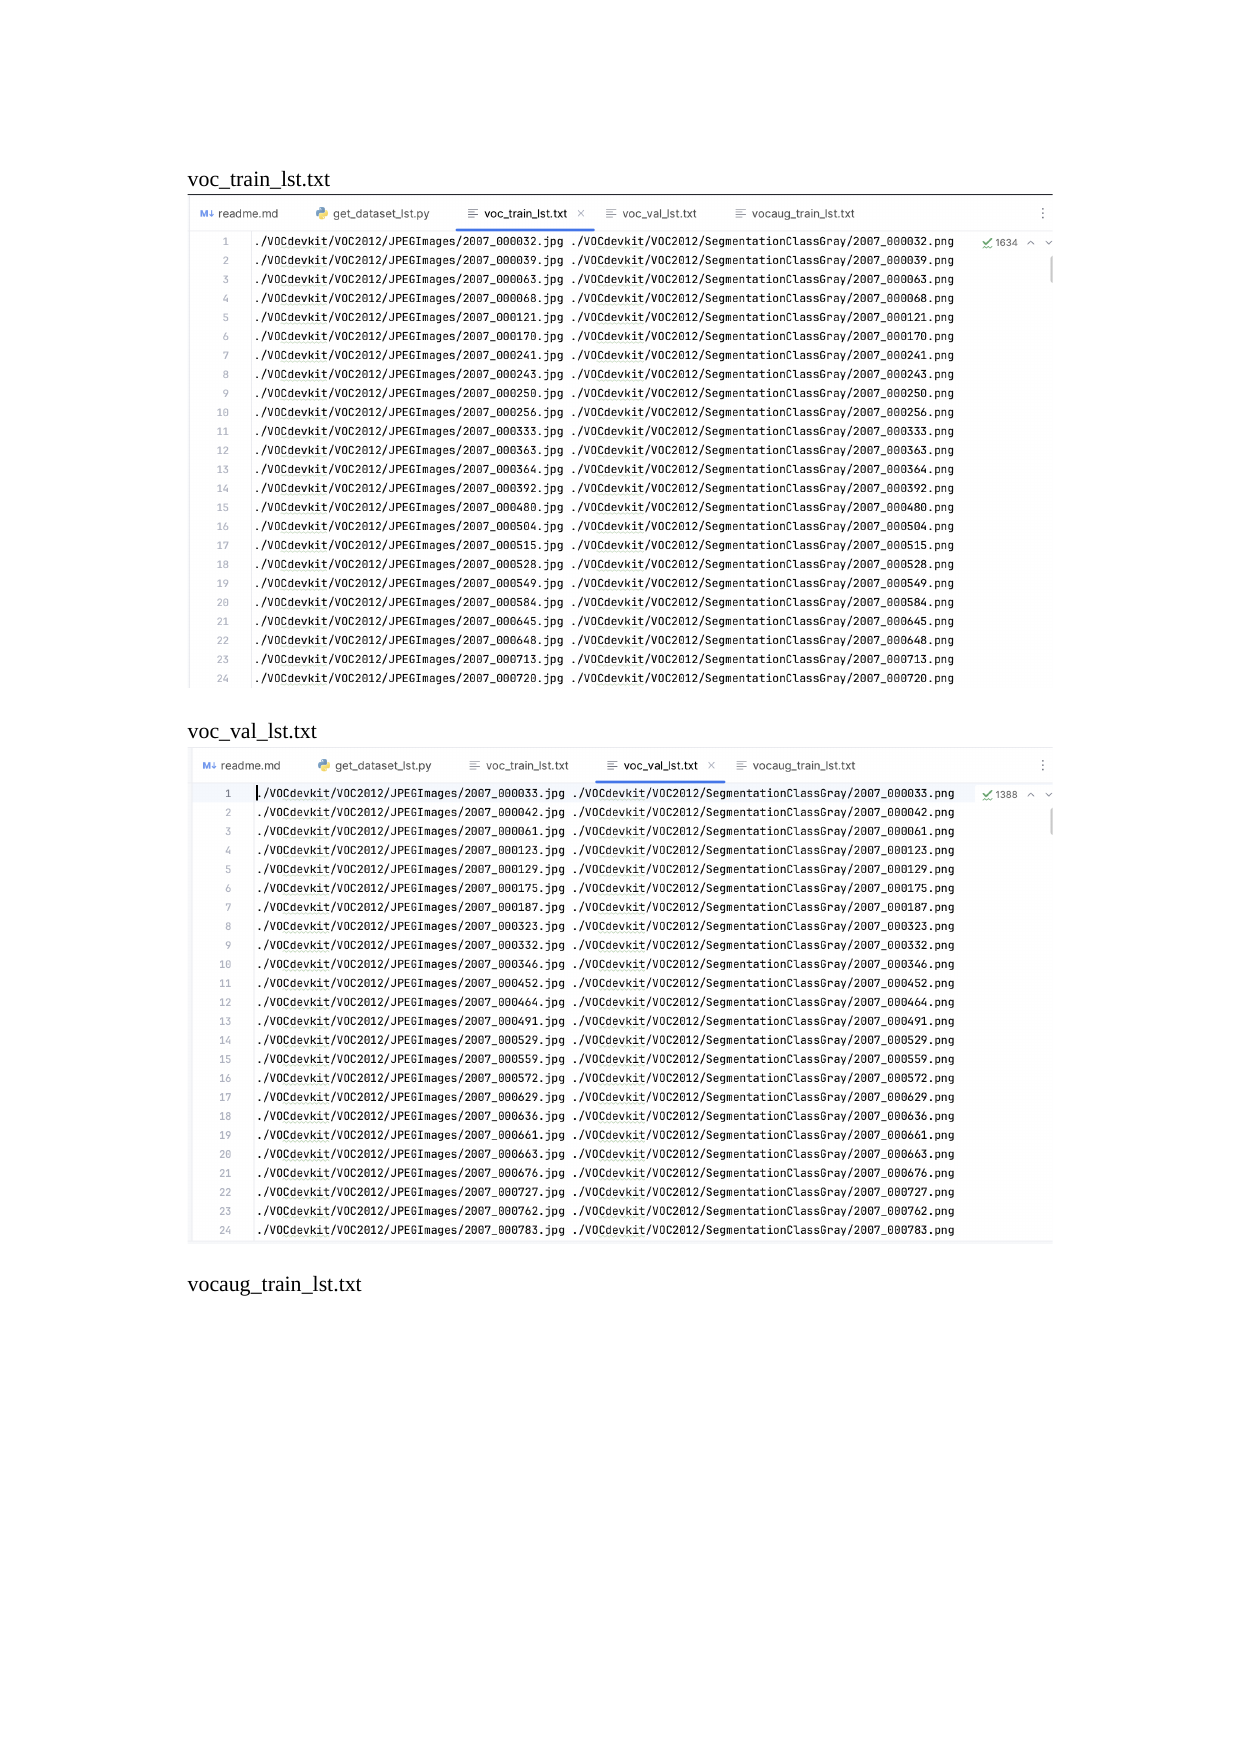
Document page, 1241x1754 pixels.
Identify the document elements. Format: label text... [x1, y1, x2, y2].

text voc_val_lst.txt [187, 714, 1053, 747]
picture [187, 194, 1053, 688]
text vocaug_train_lst.txt [187, 1267, 1053, 1299]
picture [187, 747, 1053, 1244]
text voc_train_lst.txt [187, 162, 1053, 194]
